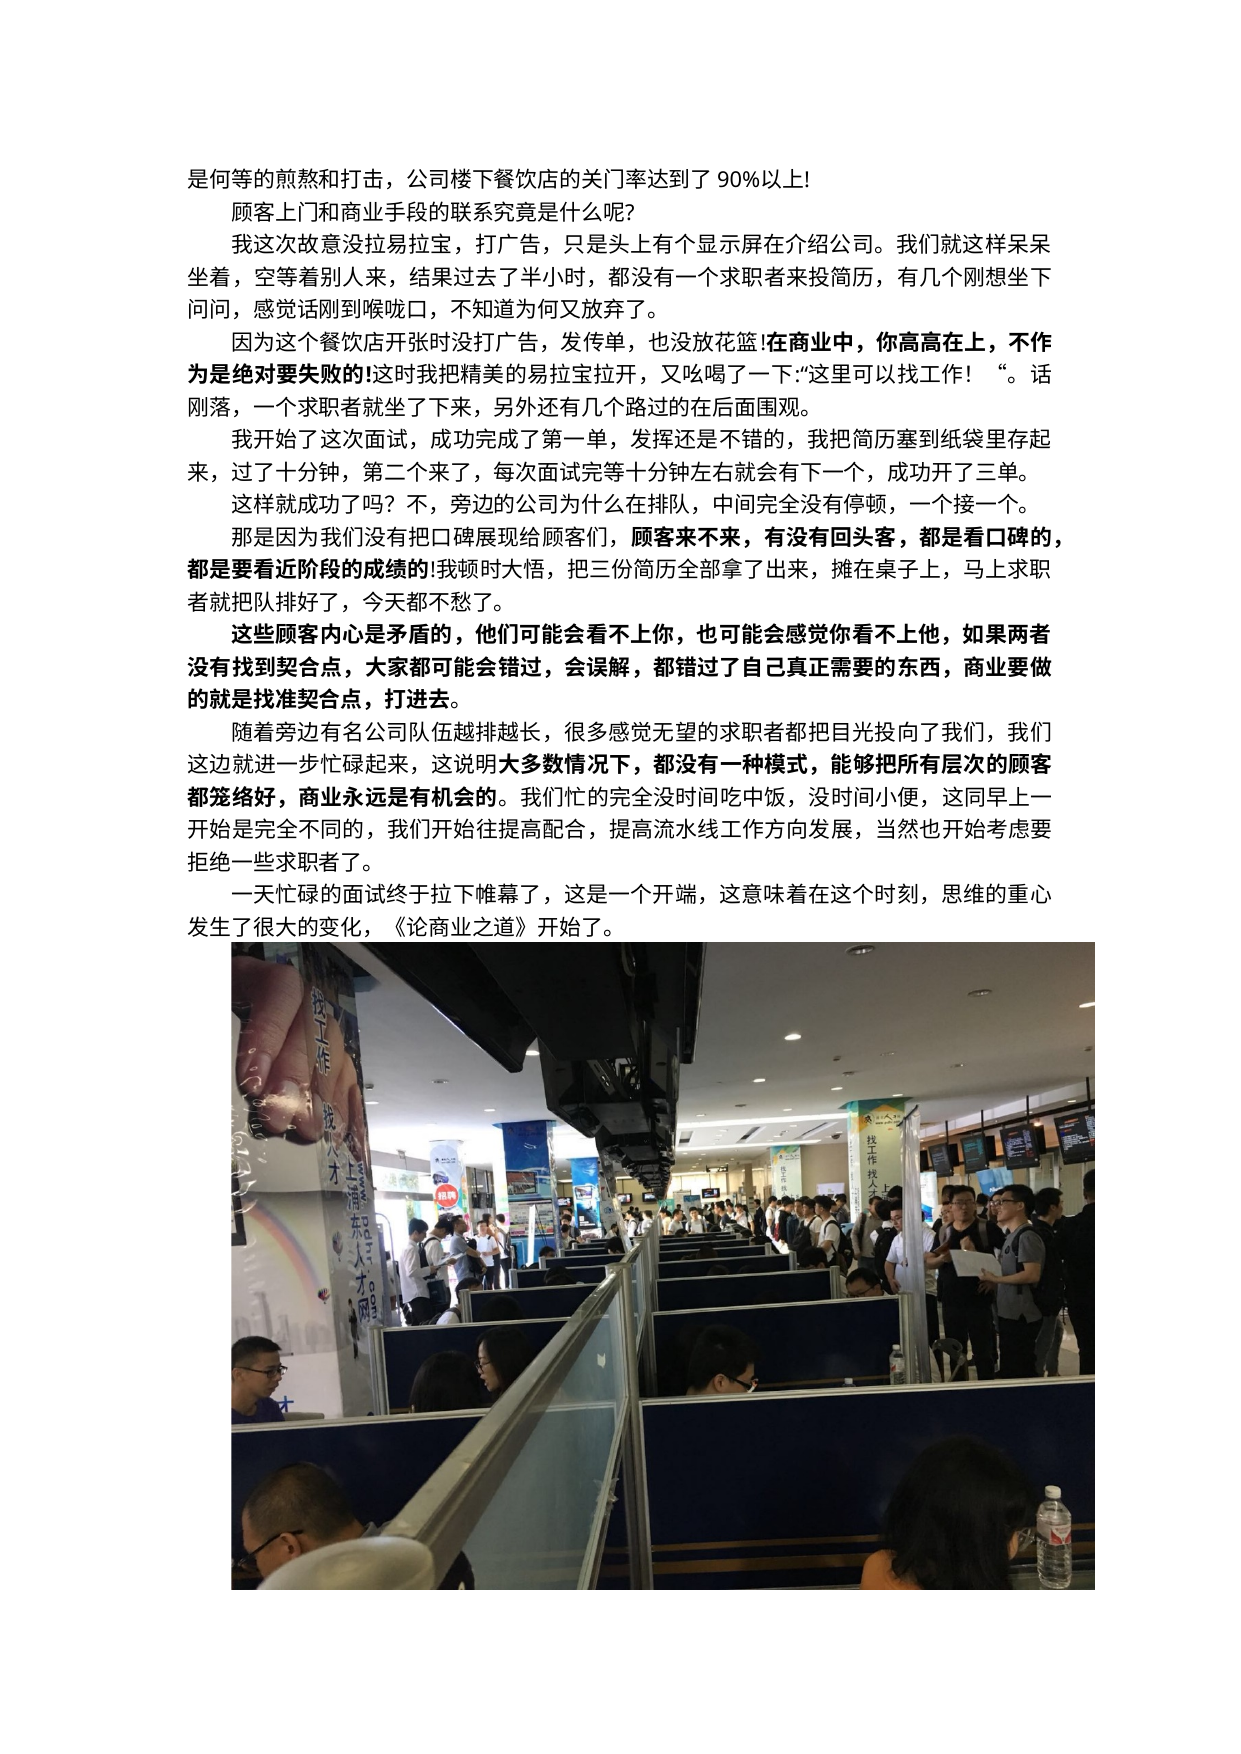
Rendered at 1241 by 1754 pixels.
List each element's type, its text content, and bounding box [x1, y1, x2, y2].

picture [231, 942, 1095, 1590]
text 我开始了这次面试，成功完成了第一单，发挥还是不错的，我把简历塞到纸袋里存起来，过了十分钟，第二个来了，每次面试完等十分钟左右就会有下一个，成功开了三单。 [187, 422, 1053, 487]
text 一天忙碌的面试终于拉下帷幕了，这是一个开端，这意味着在这个时刻，思维的重心发生了很大的变化，《论商业之道》开始了。 [187, 877, 1053, 942]
text 因为这个餐饮店开张时没打广告，发传单，也没放花篮!在商业中，你高高在上，不作为是绝对要失败的!这时我把精美的易拉宝拉开，又吆喝了一下:“这里可以找工作！“。话刚落，一个求职者就坐了下来，另外还有几个路过的在后面围观。 [187, 324, 1053, 422]
text 顾客上门和商业手段的联系究竟是什么呢? [187, 194, 1053, 227]
text 这样就成功了吗？不，旁边的公司为什么在排队，中间完全没有停顿，一个接一个。 [187, 487, 1053, 519]
text 那是因为我们没有把口碑展现给顾客们，顾客来不来，有没有回头客，都是看口碑的，都是要看近阶段的成绩的!我顿时大悟，把三份简历全部拿了出来，摊在桌子上，马上求职者就把队排好了，今天都不愁了。 [187, 519, 1053, 617]
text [187, 162, 1053, 194]
text 随着旁边有名公司队伍越排越长，很多感觉无望的求职者都把目光投向了我们，我们这边就进一步忙碌起来，这说明大多数情况下，都没有一种模式，能够把所有层次的顾客都笼络好，商业永远是有机会的。我们忙的完全没时间吃中饭，没时间小便，这同早上一开始是完全不同的，我们开始往提高配合，提高流水线工作方向发展，当然也开始考虑要拒绝一些求职者了。 [187, 714, 1053, 877]
text 我这次故意没拉易拉宝，打广告，只是头上有个显示屏在介绍公司。我们就这样呆呆坐着，空等着别人来，结果过去了半小时，都没有一个求职者来投简历，有几个刚想坐下问问，感觉话刚到喉咙口，不知道为何又放弃了。 [187, 227, 1053, 324]
text 这些顾客内心是矛盾的，他们可能会看不上你，也可能会感觉你看不上他，如果两者没有找到契合点，大家都可能会错过，会误解，都错过了自己真正需要的东西，商业要做的就是找准契合点，打进去。 [187, 617, 1053, 714]
